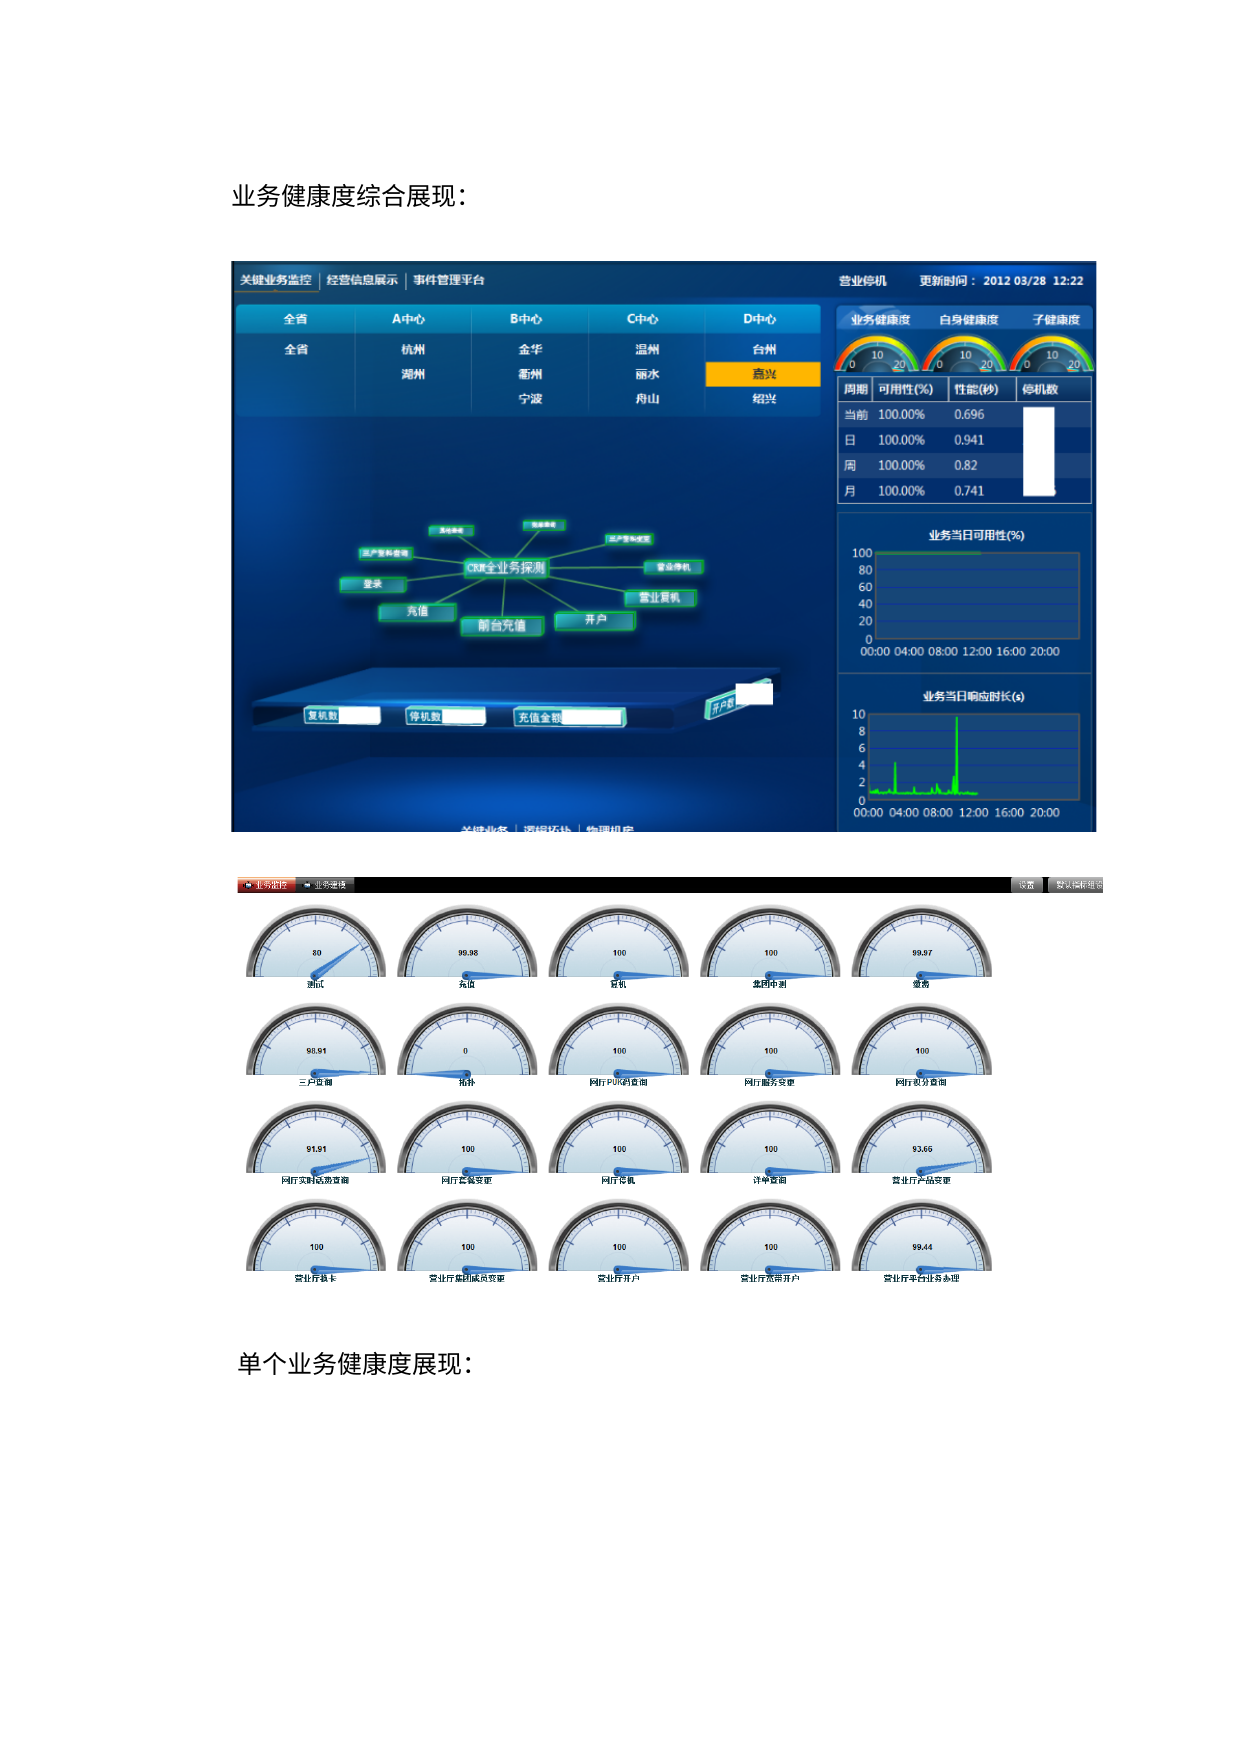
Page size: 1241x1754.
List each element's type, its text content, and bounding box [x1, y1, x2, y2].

text 业务健康度综合展现： [187, 162, 1053, 227]
picture [237, 877, 1103, 1293]
text 单个业务健康度展现： [187, 1330, 1053, 1395]
picture [231, 261, 1097, 832]
